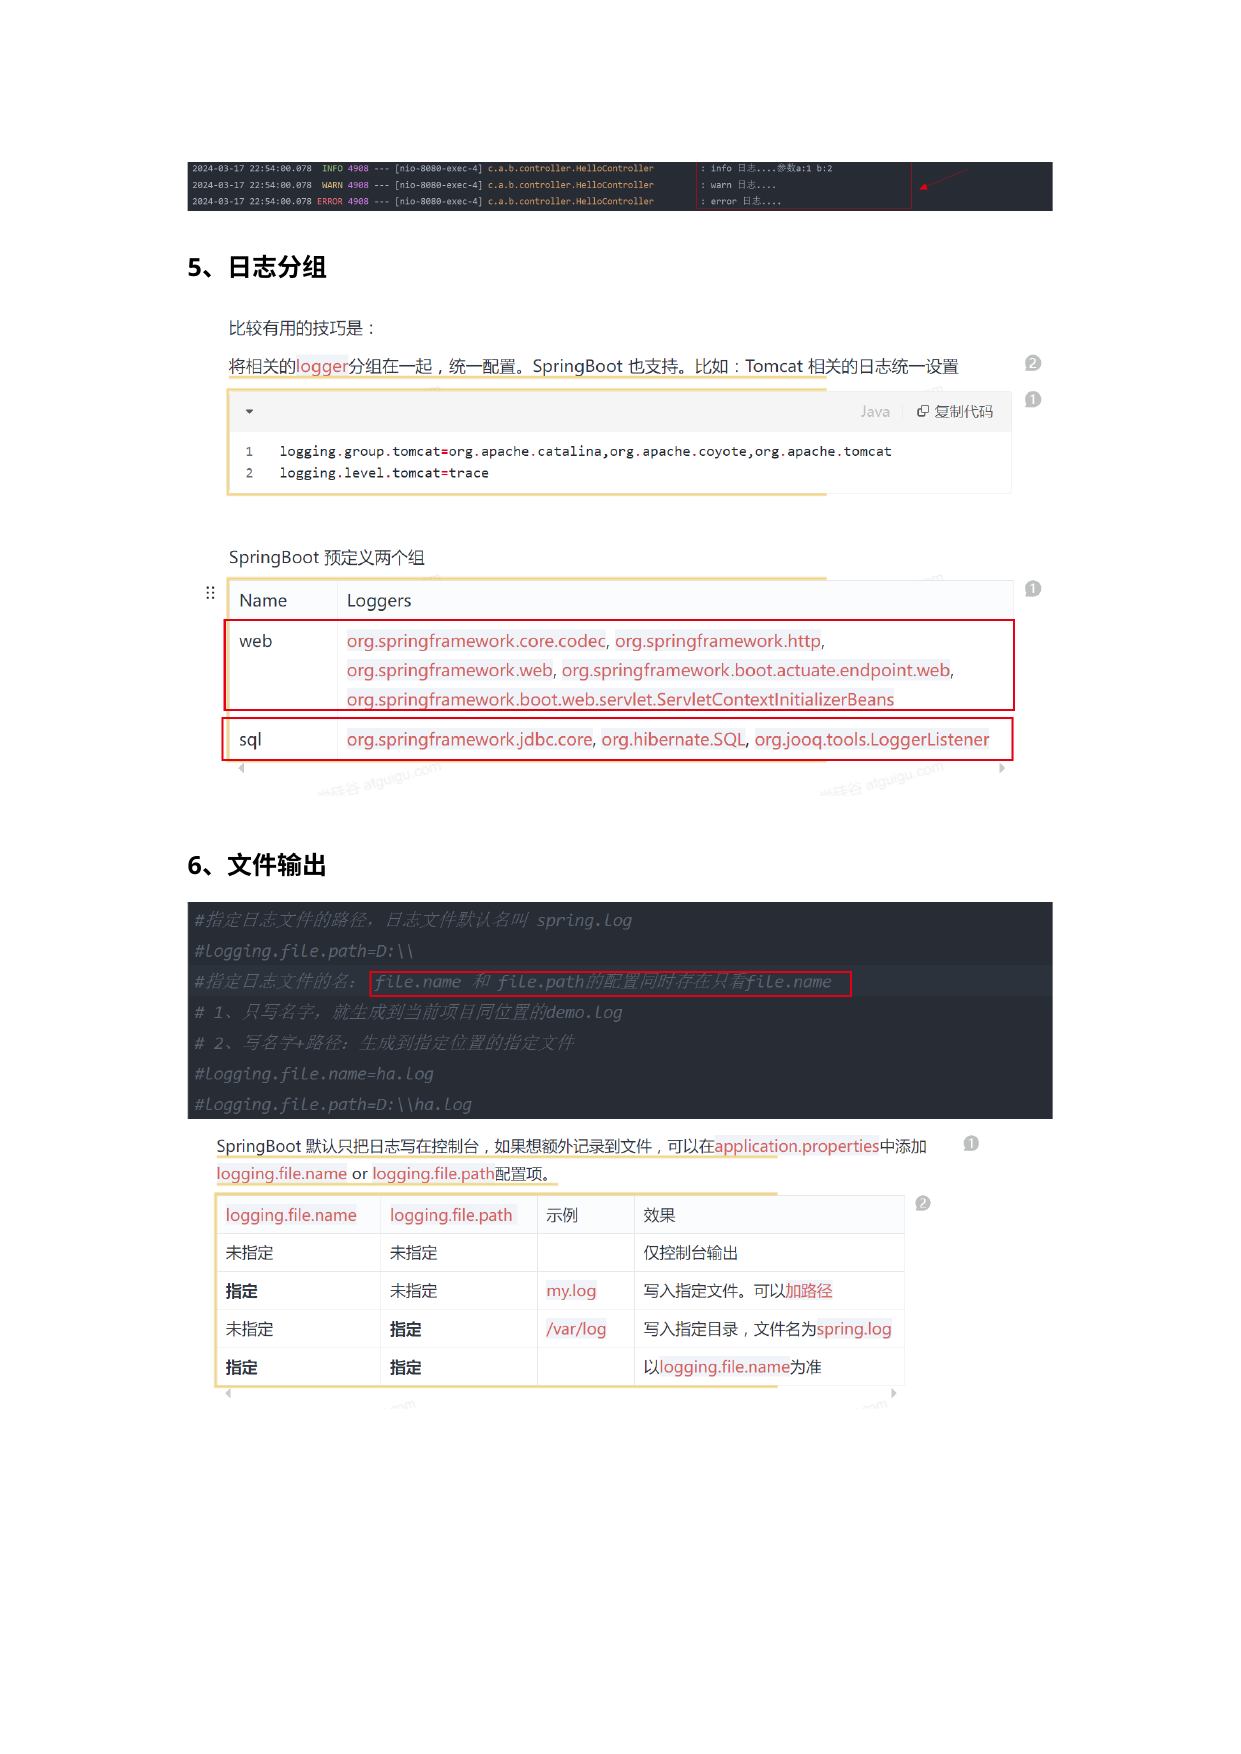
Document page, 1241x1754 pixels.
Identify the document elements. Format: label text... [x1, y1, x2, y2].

picture [187, 1129, 1053, 1409]
picture [187, 902, 1053, 1119]
picture [187, 304, 1053, 796]
subtitle 6、文件输出 [187, 831, 1053, 896]
subtitle 5、日志分组 [187, 233, 1053, 298]
picture [187, 162, 1053, 211]
